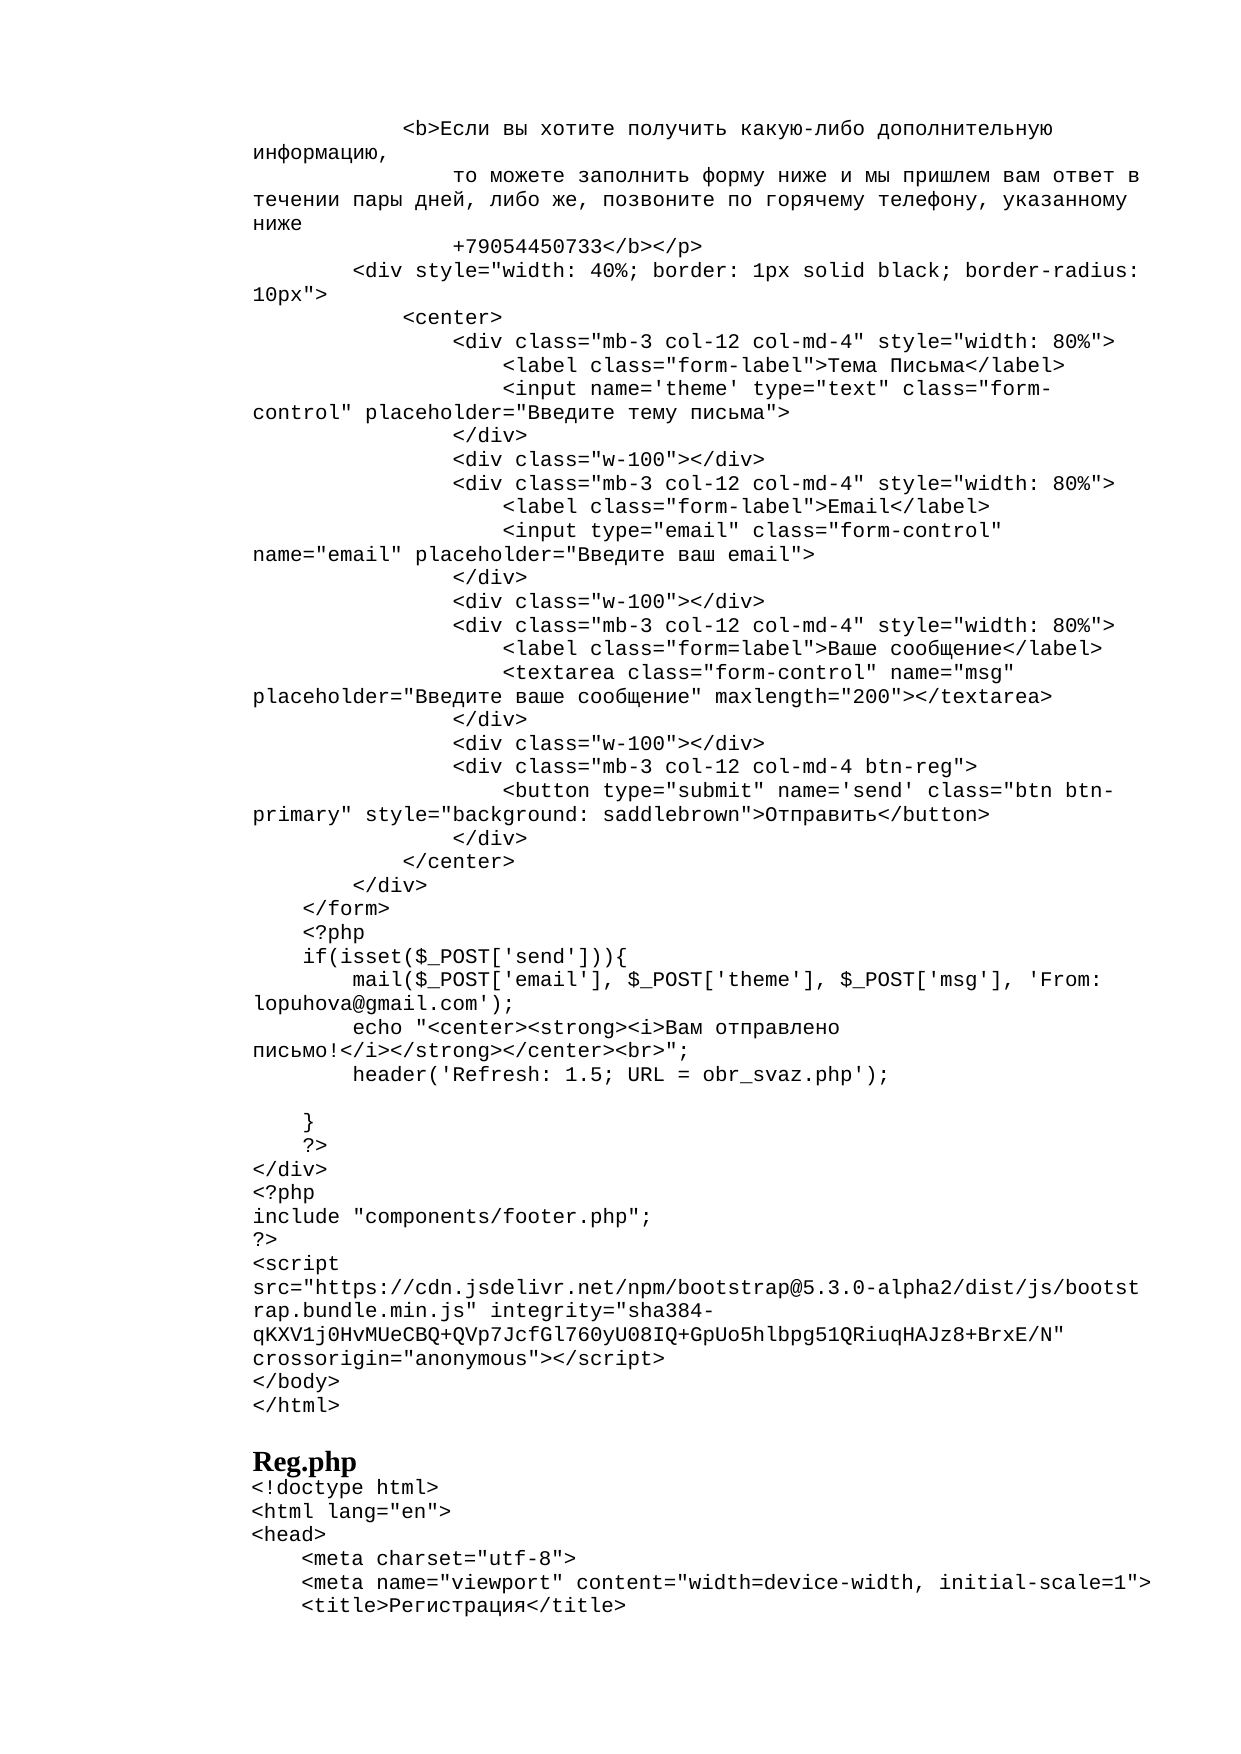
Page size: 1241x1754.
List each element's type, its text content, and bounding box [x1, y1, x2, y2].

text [251, 1477, 1152, 1619]
list Reg.php [252, 1444, 1152, 1477]
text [252, 118, 1152, 1419]
